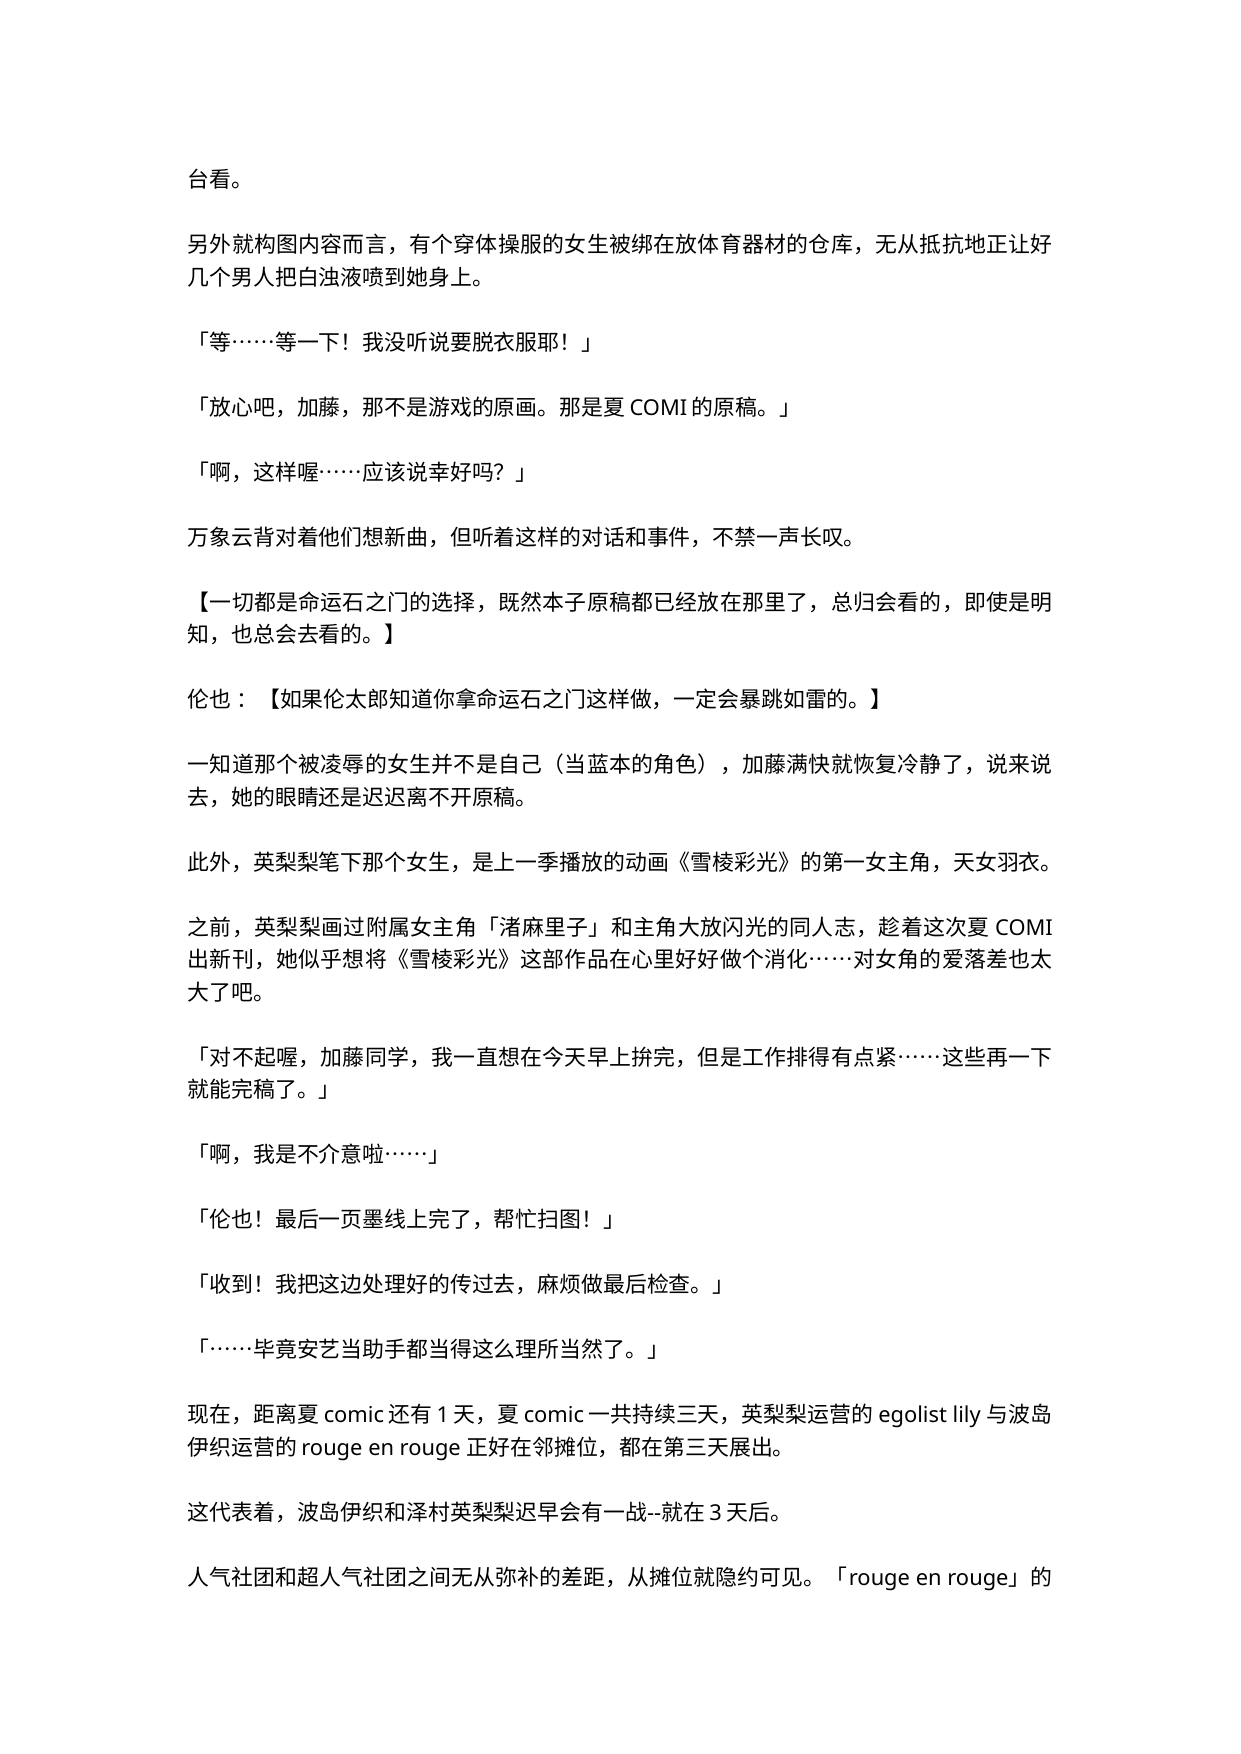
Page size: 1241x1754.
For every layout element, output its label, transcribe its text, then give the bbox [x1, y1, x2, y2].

text 另外就构图内容而言，有个穿体操服的女生被绑在放体育器材的仓库，无从抵抗地正让好几个男人把白浊液喷到她身上。 [187, 227, 1053, 292]
text 一知道那个被凌辱的女生并不是自己（当蓝本的角色），加藤满快就恢复冷静了，说来说去，她的眼睛还是迟迟离不开原稿。 此外，英梨梨笔下那个女生，是上一季播放的动画《雪棱彩光》的第一女主角，天女羽衣。 之前，英梨梨画过附属女主角「渚麻里子」和主角大放闪光的同人志，趁着这次夏COMI出新刊，她似乎想将《雪棱彩光》这部作品在心里好好做个消化……对女角的爱落差也太大了吧。 [187, 747, 1053, 1007]
text 万象云背对着他们想新曲，但听着这样的对话和事件，不禁一声长叹。 [187, 519, 1053, 552]
text 「等……等一下！我没听说要脱衣服耶！」 「放心吧，加藤，那不是游戏的原画。那是夏COMI的原稿。」 「啊，这样喔……应该说幸好吗？」 [187, 324, 1053, 487]
text 「对不起喔，加藤同学，我一直想在今天早上拚完，但是工作排得有点紧……这些再一下就能完稿了。」 「啊，我是不介意啦……」 「伦也！最后一页墨线上完了，帮忙扫图！」 「收到！我把这边处理好的传过去，麻烦做最后检查。」 「……毕竟安艺当助手都当得这么理所当然了。」 [187, 1039, 1053, 1364]
text 【一切都是命运石之门的选择，既然本子原稿都已经放在那里了，总归会看的，即使是明知，也总会去看的。】 [187, 584, 1053, 649]
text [187, 1559, 1053, 1592]
text 伦也 ：【如果伦太郎知道你拿命运石之门这样做，一定会暴跳如雷的。】 [187, 682, 1053, 714]
text 这代表着，波岛伊织和泽村英梨梨迟早会有一战--就在3天后。 [187, 1494, 1053, 1527]
text 现在，距离夏comic还有1天，夏comic一共持续三天，英梨梨运营的egolist lily 与波岛伊织运营的rouge en rouge 正好在邻摊位，都在第三天展出。 [187, 1397, 1053, 1462]
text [187, 162, 1053, 194]
